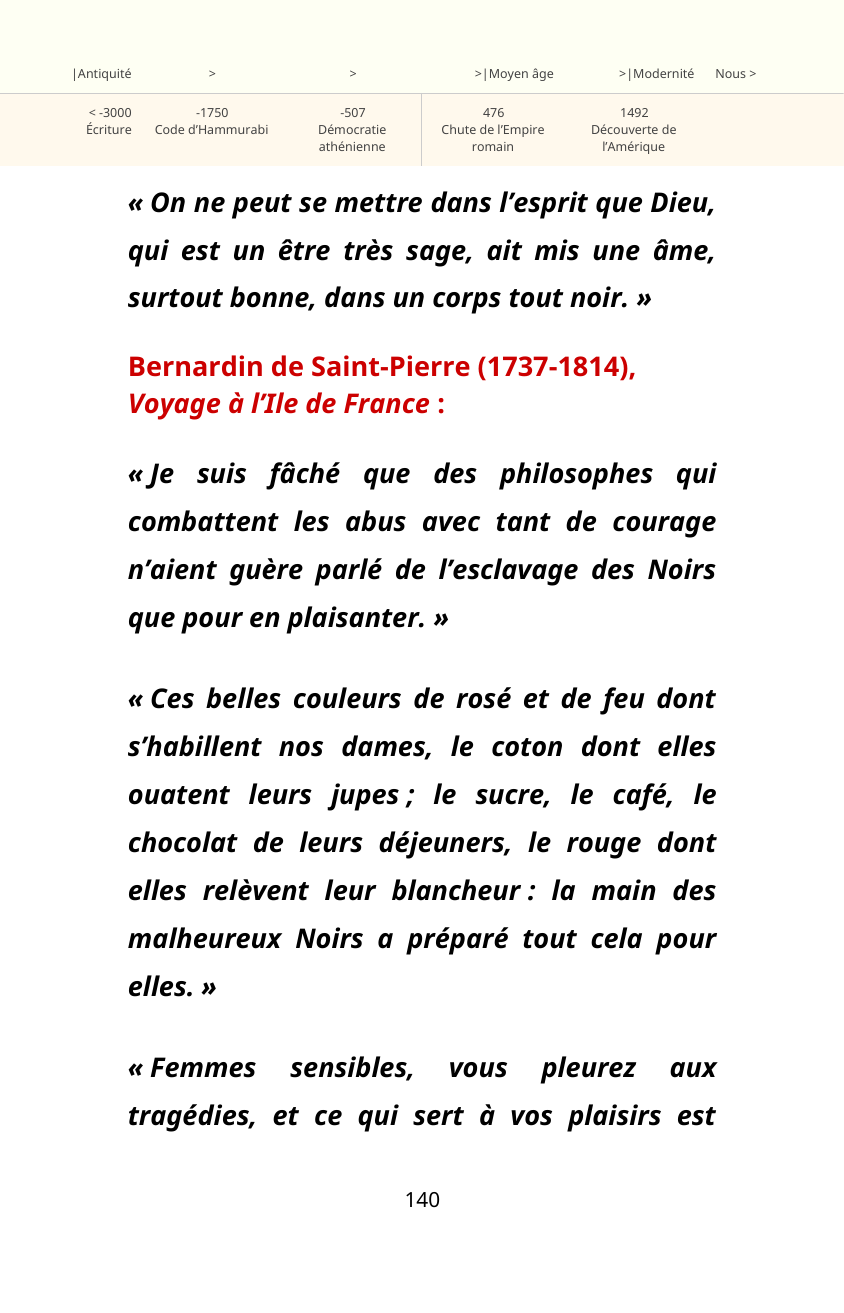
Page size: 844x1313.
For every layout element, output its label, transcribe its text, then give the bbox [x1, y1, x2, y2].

subtitle « Ces belles couleurs de rosé et de feu dont s’habillent nos dames, le coton dont elles ouatent leurs jupes ; le sucre, le café, le chocolat de leurs déjeuners, le rouge dont elles relèvent leur blancheur : la main des malheureux Noirs a préparé tout cela pour elles. » [128, 680, 717, 1004]
subtitle Bernardin de Saint-Pierre (1737-1814), Voyage à l’Ile de France : [128, 348, 717, 421]
subtitle « Je suis fâché que des philosophes qui combattent les abus avec tant de courage n’aient guère parlé de l’esclavage des Noirs que pour en plaisanter. » [128, 455, 717, 635]
subtitle « On ne peut se mettre dans l’esprit que Dieu, qui est un être très sage, ait mis une âme, surtout bonne, dans un corps tout noir. » [128, 183, 717, 316]
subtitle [128, 1048, 717, 1133]
